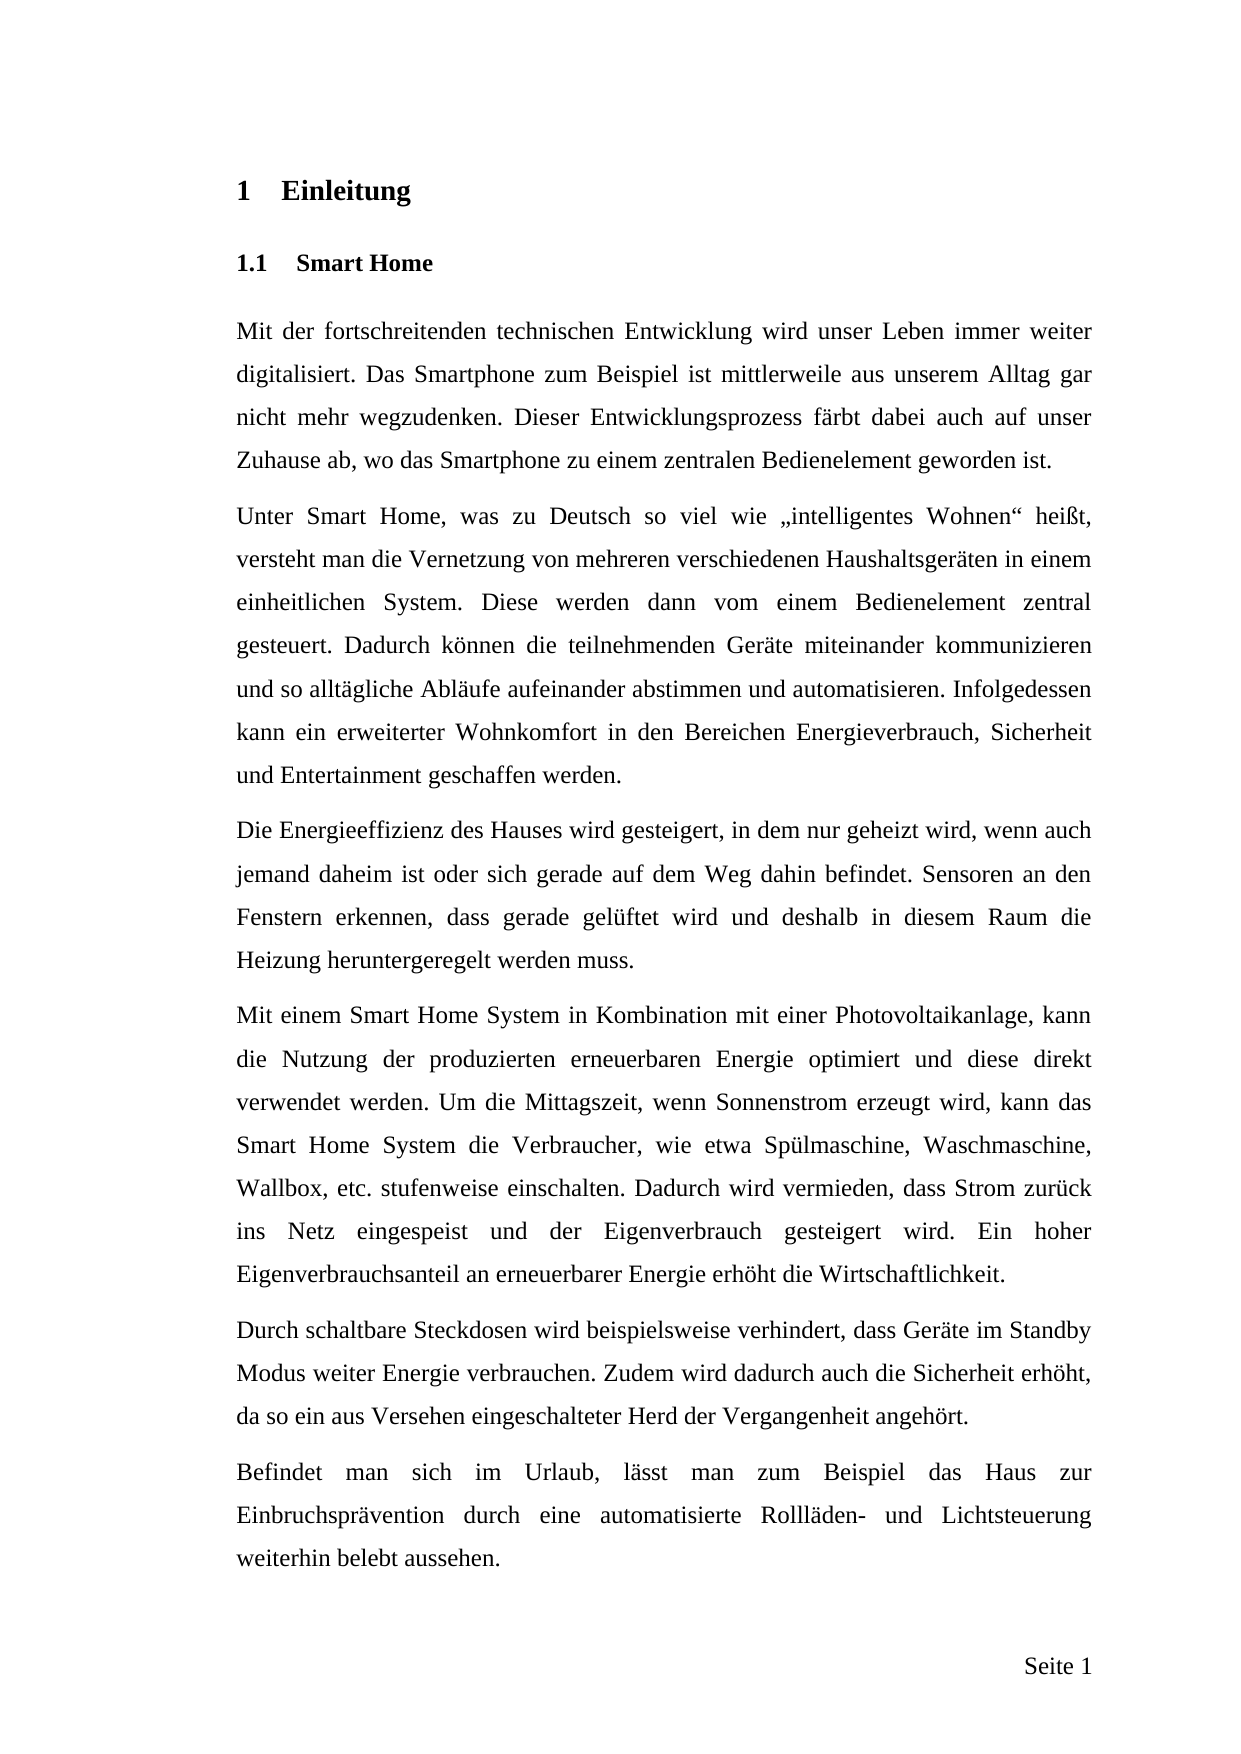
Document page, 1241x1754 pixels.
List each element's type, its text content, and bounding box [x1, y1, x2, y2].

text Mit der fortschreitenden technischen Entwicklung wird unser Leben immer weiter digitalisiert. Das Smartphone zum Beispiel ist mittlerweile aus unserem Alltag gar nicht mehr wegzudenken. Dieser Entwicklungsprozess färbt dabei auch auf unser Zuhause ab, wo das Smartphone zu einem zentralen Bedienelement geworden ist. [236, 316, 1092, 474]
text Unter Smart Home, was zu Deutsch so viel wie „intelligentes Wohnen“ heißt, versteht man die Vernetzung von mehreren verschiedenen Haushaltsgeräten in einem einheitlichen System. Diese werden dann vom einem Bedienelement zentral gesteuert. Dadurch können die teilnehmenden Geräte miteinander kommunizieren und so alltägliche Abläufe aufeinander abstimmen und automatisieren. Infolgedessen kann ein erweiterter Wohnkomfort in den Bereichen Energieverbrauch, Sicherheit und Entertainment geschaffen werden. [236, 501, 1092, 789]
text Durch schaltbare Steckdosen wird beispielsweise verhindert, dass Geräte im Standby Modus weiter Energie verbrauchen. Zudem wird dadurch auch die Sicherheit erhöht, da so ein aus Versehen eingeschalteter Herd der Vergangenheit angehört. [236, 1315, 1092, 1430]
text Mit einem Smart Home System in Kombination mit einer Photovoltaikanlage, kann die Nutzung der produzierten erneuerbaren Energie optimiert und diese direkt verwendet werden. Um die Mittagszeit, wenn Sonnenstrom erzeugt wird, kann das Smart Home System die Verbraucher, wie etwa Spülmaschine, Waschmaschine, Wallbox, etc. stufenweise einschalten. Dadurch wird vermieden, dass Strom zurück ins Netz eingespeist und der Eigenverbrauch gesteigert wird. Ein hoher Eigenverbrauchsanteil an erneuerbarer Energie erhöht die Wirtschaftlichkeit. [236, 1001, 1092, 1288]
subtitle Einleitung [236, 173, 1092, 206]
text Befindet man sich im Urlaub, lässt man zum Beispiel das Haus zur Einbruchsprävention durch eine automatisierte Rollläden- und Lichtsteuerung weiterhin belebt aussehen. [236, 1457, 1092, 1572]
subtitle Smart Home [236, 248, 1092, 277]
text Die Energieeffizienz des Hauses wird gesteigert, in dem nur geheizt wird, wenn auch jemand daheim ist oder sich gerade auf dem Weg dahin befindet. Sensoren an den Fenstern erkennen, dass gerade gelüftet wird und deshalb in diesem Raum die Heizung heruntergeregelt werden muss. [236, 816, 1092, 974]
